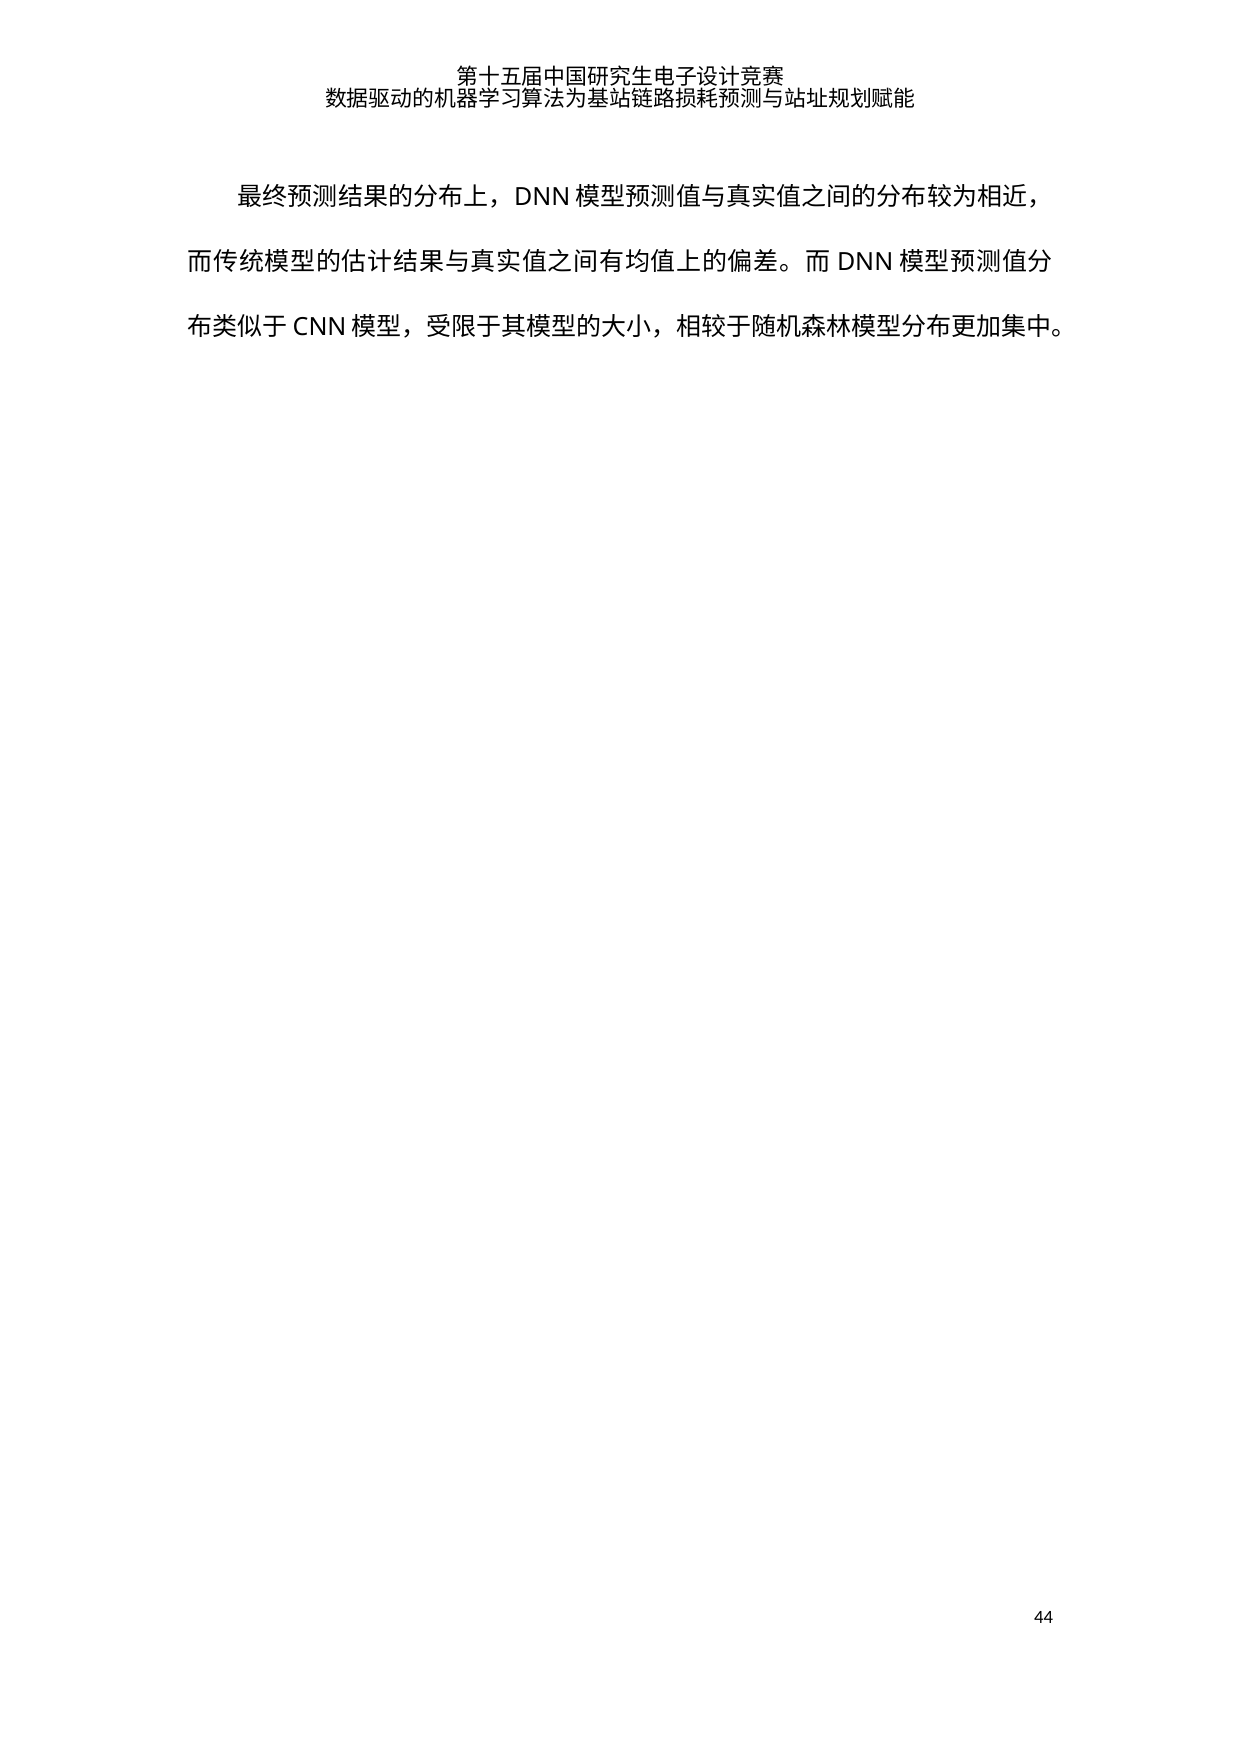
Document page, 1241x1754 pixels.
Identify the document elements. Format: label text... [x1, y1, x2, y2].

text 最终预测结果的分布上，DNN模型预测值与真实值之间的分布较为相近，而传统模型的估计结果与真实值之间有均值上的偏差。而DNN模型预测值分布类似于CNN模型，受限于其模型的大小，相较于随机森林模型分布更加集中。 [187, 162, 1053, 357]
